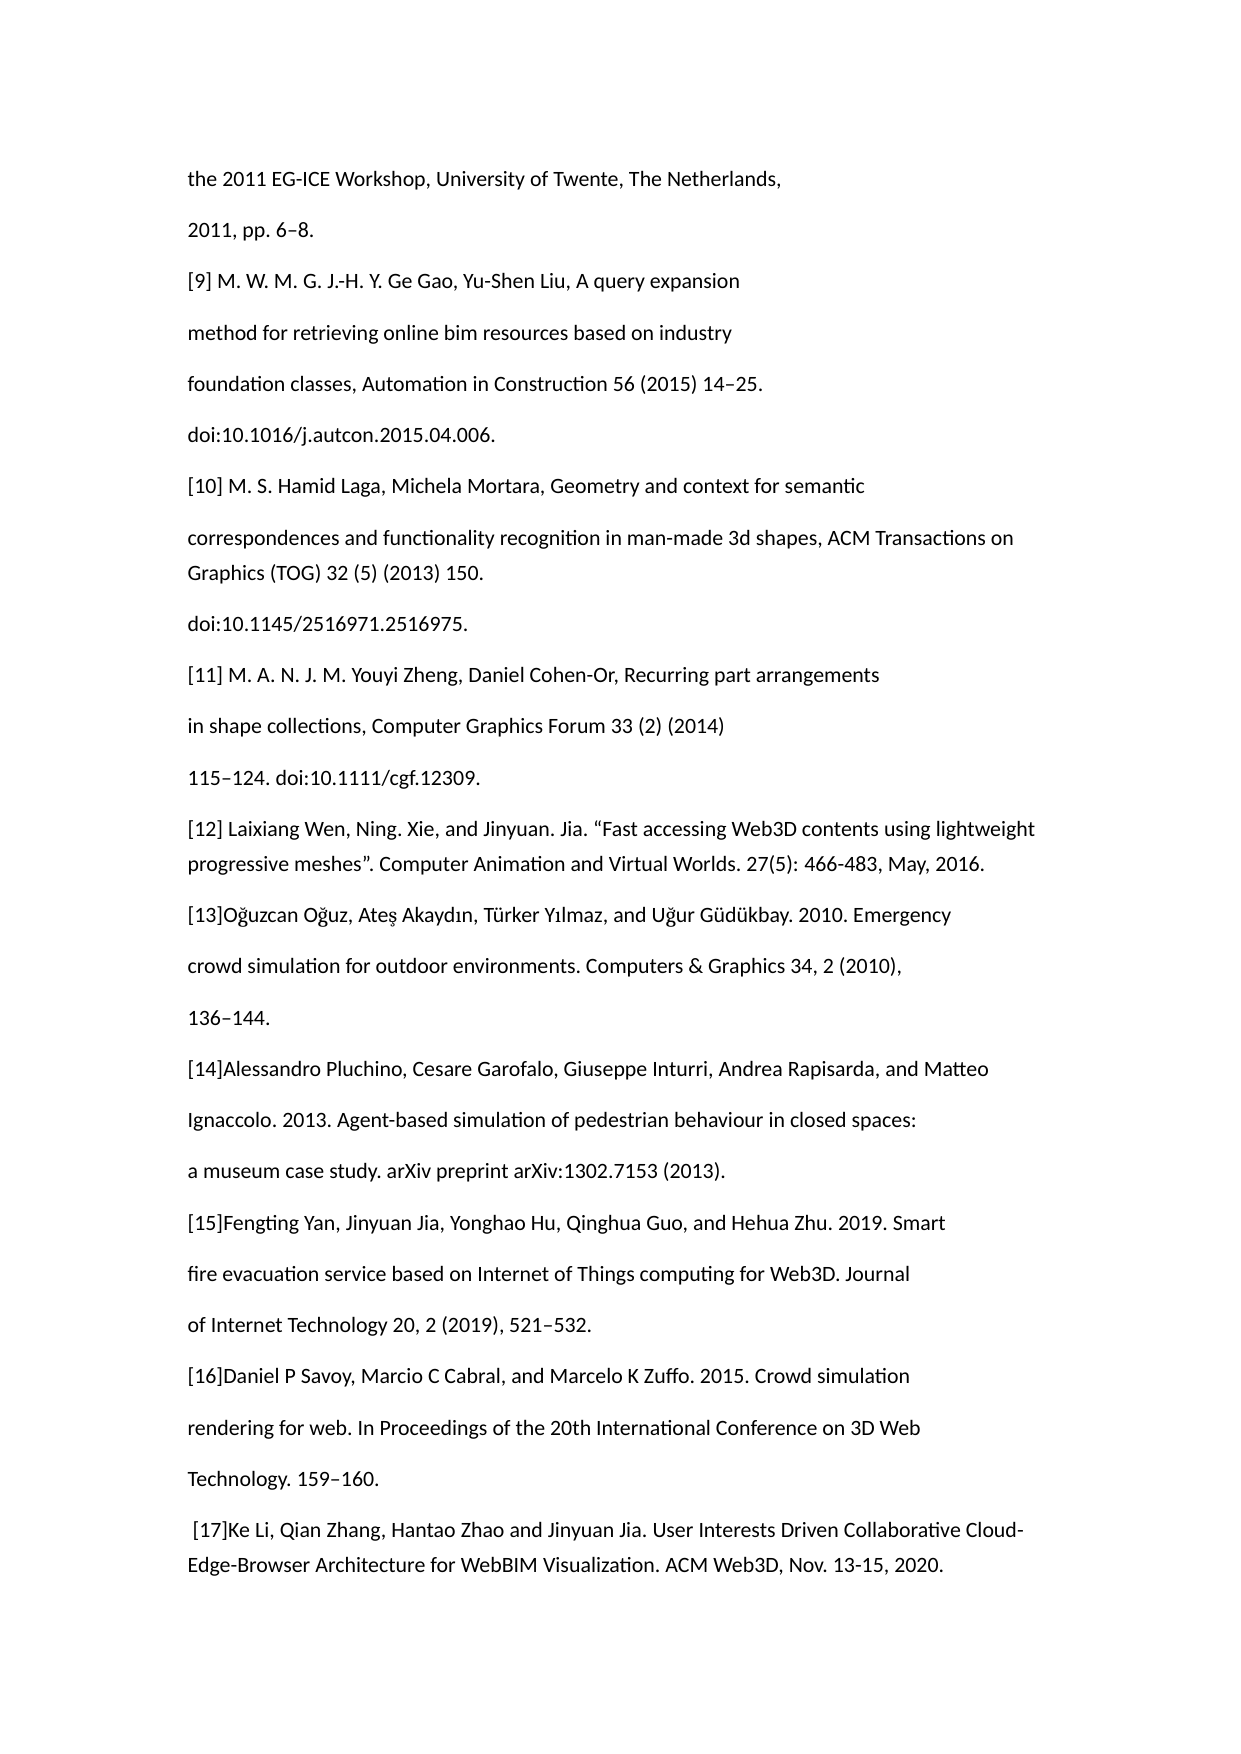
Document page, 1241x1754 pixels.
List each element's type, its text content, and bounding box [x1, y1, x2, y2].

text doi:10.1145/2516971.2516975. [187, 607, 1053, 639]
text [14]Alessandro Pluchino, Cesare Garofalo, Giuseppe Inturri, Andrea Rapisarda, and Matteo [187, 1052, 1053, 1084]
text [12] Laixiang Wen, Ning. Xie, and Jinyuan. Jia. “Fast accessing Web3D contents using lightweight progressive meshes”. Computer Animation and Virtual Worlds. 27(5): 466-483, May, 2016. [187, 812, 1053, 879]
text method for retrieving online bim resources based on industry [187, 316, 1053, 348]
text 115–124. doi:10.1111/cgf.12309. [187, 761, 1053, 793]
text [15]Fengting Yan, Jinyuan Jia, Yonghao Hu, Qinghua Guo, and Hehua Zhu. 2019. Smart [187, 1206, 1053, 1238]
text foundation classes, Automation in Construction 56 (2015) 14–25. [187, 367, 1053, 399]
text doi:10.1016/j.autcon.2015.04.006. [187, 418, 1053, 451]
text correspondences and functionality recognition in man-made 3d shapes, ACM Transactions on Graphics (TOG) 32 (5) (2013) 150. [187, 521, 1053, 588]
text [10] M. S. Hamid Laga, Michela Mortara, Geometry and context for semantic [187, 469, 1053, 502]
text a museum case study. arXiv preprint arXiv:1302.7153 (2013). [187, 1154, 1053, 1187]
text Ignaccolo. 2013. Agent-based simulation of pedestrian behaviour in closed spaces: [187, 1103, 1053, 1136]
text [13]Oğuzcan Oğuz, Ateş Akaydın, Türker Yılmaz, and Uğur Güdükbay. 2010. Emergency [187, 898, 1053, 931]
text rendering for web. In Proceedings of the 20th International Conference on 3D Web [187, 1411, 1053, 1443]
text in shape collections, Computer Graphics Forum 33 (2) (2014) [187, 709, 1053, 742]
text [17]Ke Li, Qian Zhang, Hantao Zhao and Jinyuan Jia. User Interests Driven Collaborative Cloud-Edge-Browser Architecture for WebBIM Visualization. ACM Web3D, Nov. 13-15, 2020. [187, 1513, 1053, 1581]
text [9] M. W. M. G. J.-H. Y. Ge Gao, Yu-Shen Liu, A query expansion [187, 264, 1053, 297]
text 2011, pp. 6–8. [187, 213, 1053, 246]
text 136–144. [187, 1001, 1053, 1033]
text [11] M. A. N. J. M. Youyi Zheng, Daniel Cohen-Or, Recurring part arrangements [187, 658, 1053, 691]
text fire evacuation service based on Internet of Things computing for Web3D. Journal [187, 1257, 1053, 1289]
text the 2011 EG-ICE Workshop, University of Twente, The Netherlands, [187, 162, 1053, 194]
text [16]Daniel P Savoy, Marcio C Cabral, and Marcelo K Zuffo. 2015. Crowd simulation [187, 1359, 1053, 1392]
text of Internet Technology 20, 2 (2019), 521–532. [187, 1308, 1053, 1341]
text Technology. 159–160. [187, 1462, 1053, 1494]
text crowd simulation for outdoor environments. Computers & Graphics 34, 2 (2010), [187, 949, 1053, 982]
